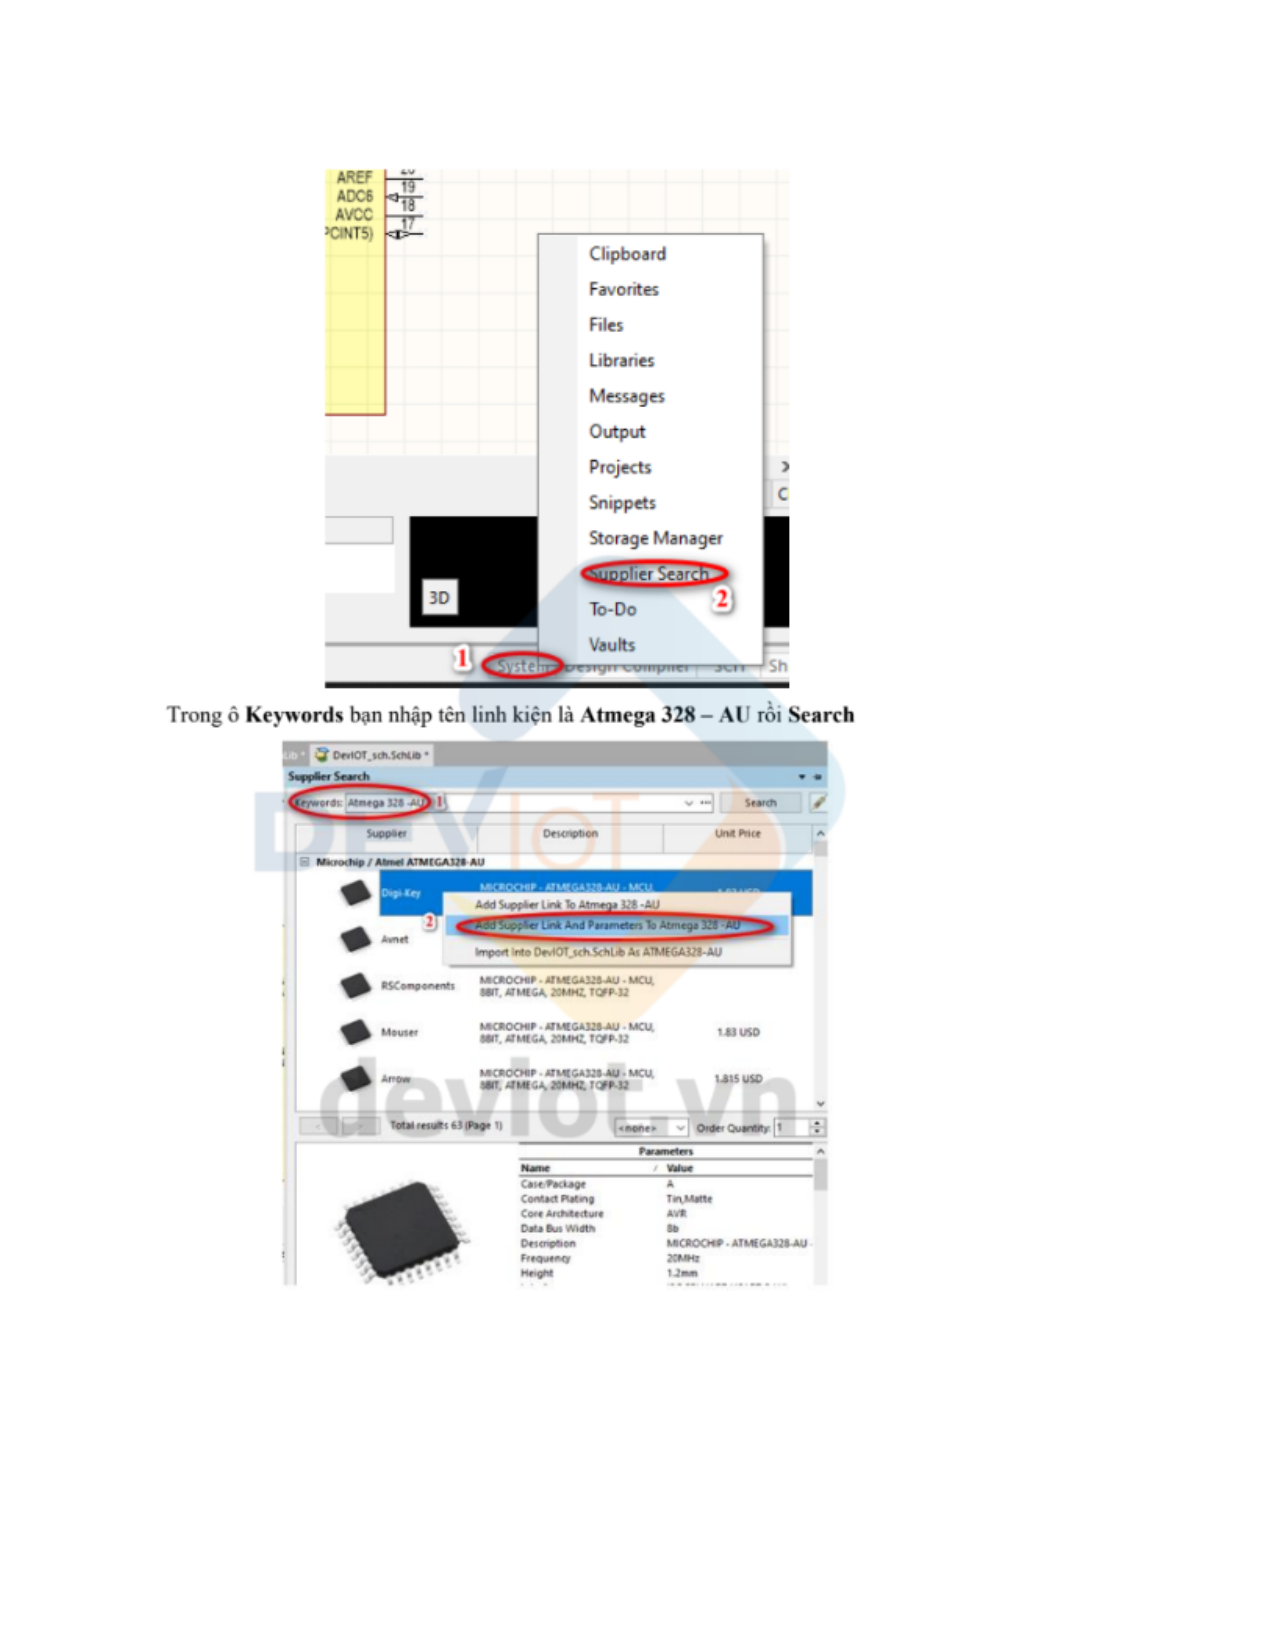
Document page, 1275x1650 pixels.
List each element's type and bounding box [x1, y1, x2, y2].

picture [150, 150, 1021, 1375]
